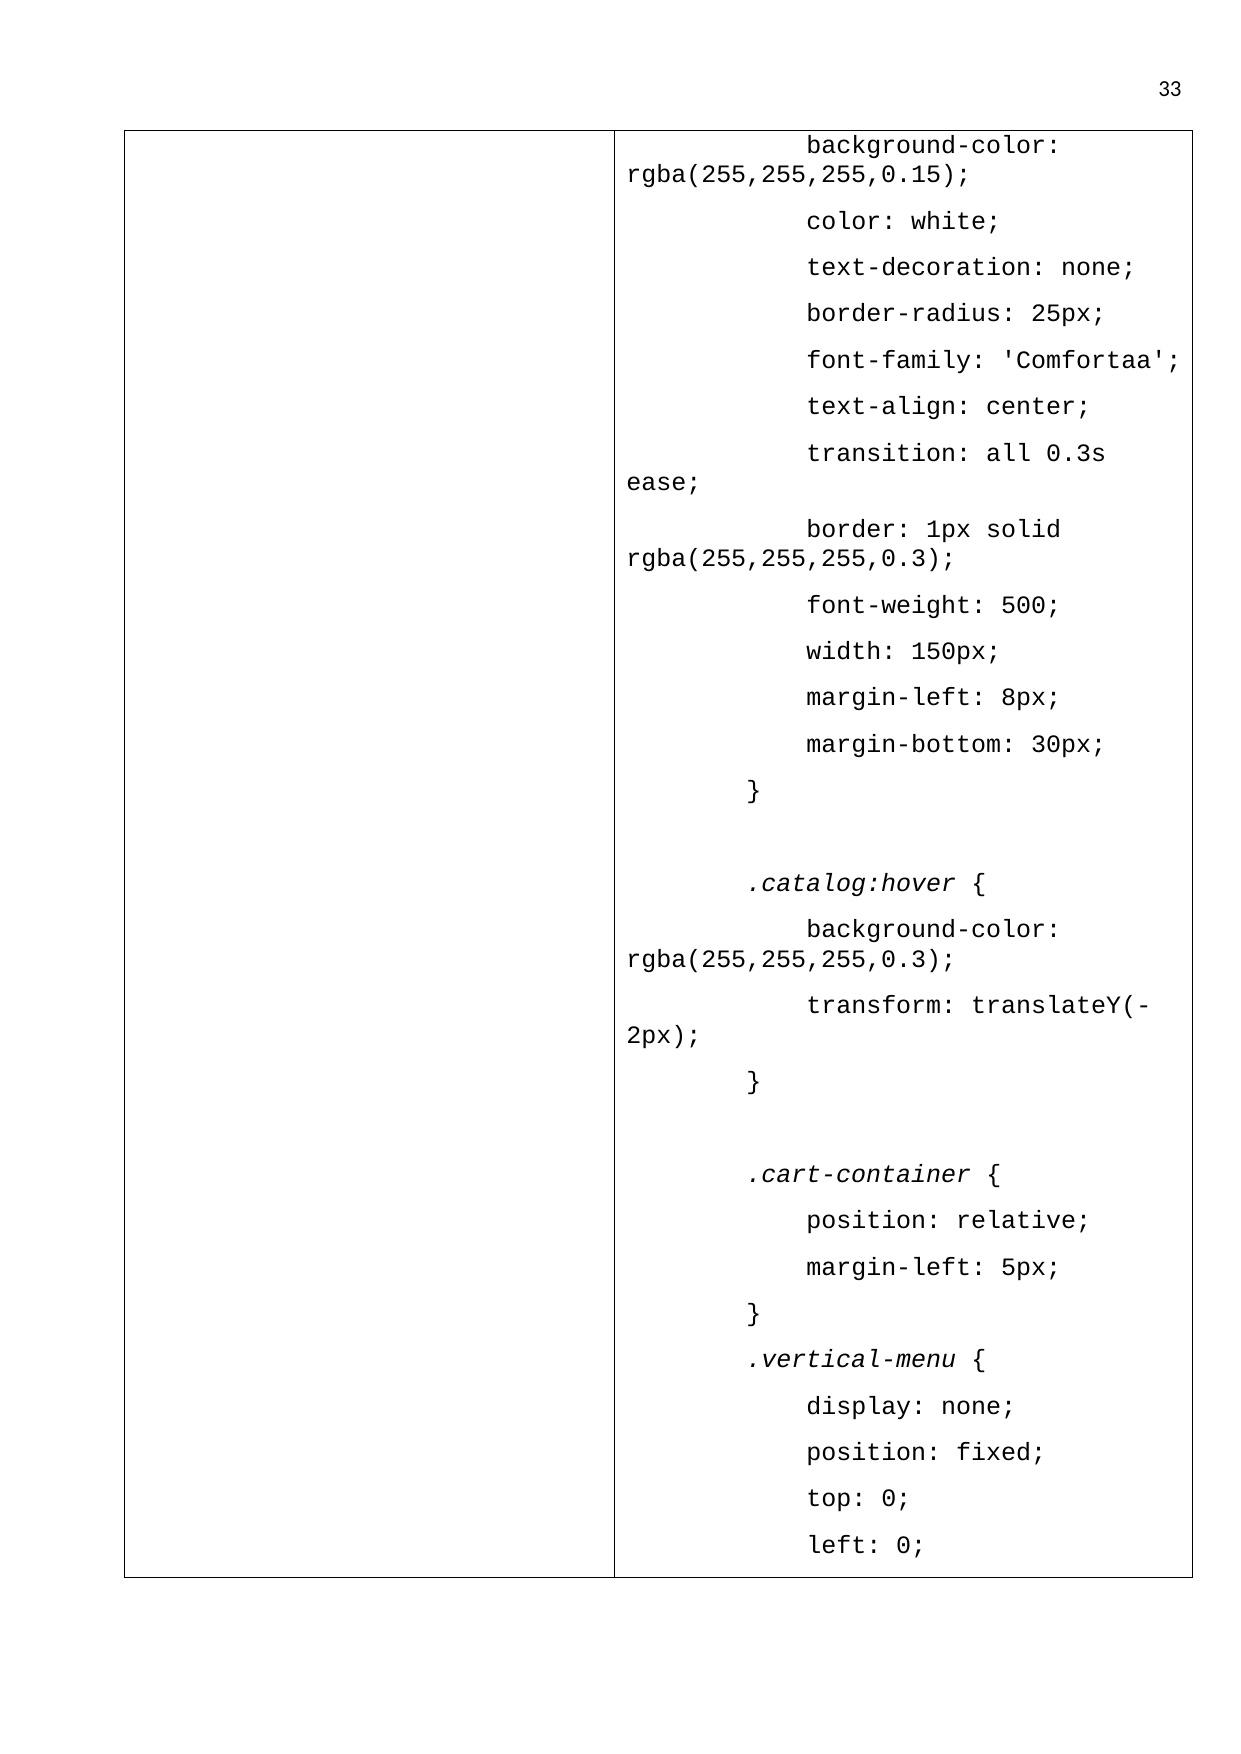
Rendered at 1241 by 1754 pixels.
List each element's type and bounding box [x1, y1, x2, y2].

table_cell [125, 131, 614, 1577]
table_cell [615, 131, 1192, 1577]
